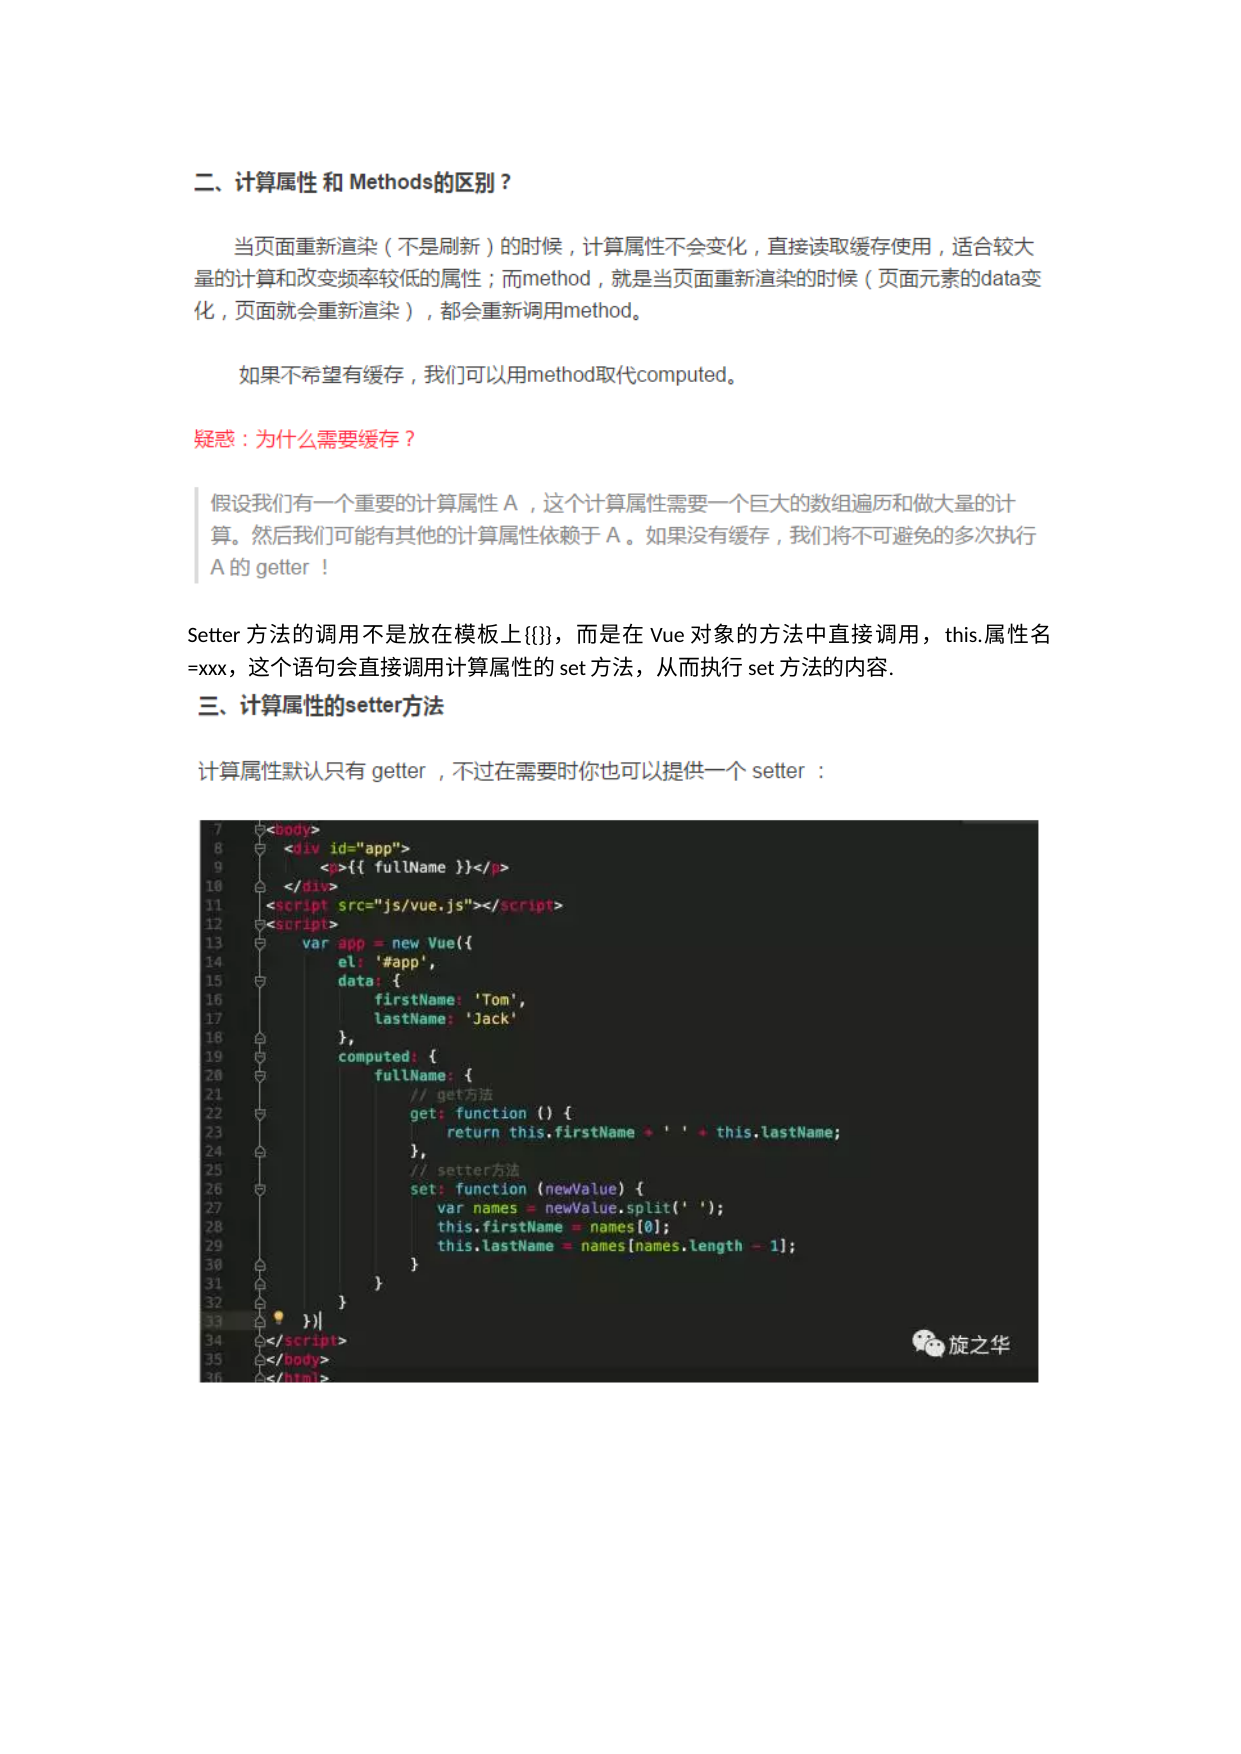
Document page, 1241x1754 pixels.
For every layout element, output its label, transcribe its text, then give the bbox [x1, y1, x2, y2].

picture [187, 682, 1053, 1405]
picture [187, 162, 1053, 599]
text Setter方法的调用不是放在模板上{{}}，而是在Vue对象的方法中直接调用，this.属性名=xxx，这个语句会直接调用计算属性的set方法，从而执行set方法的内容. [187, 617, 1053, 682]
